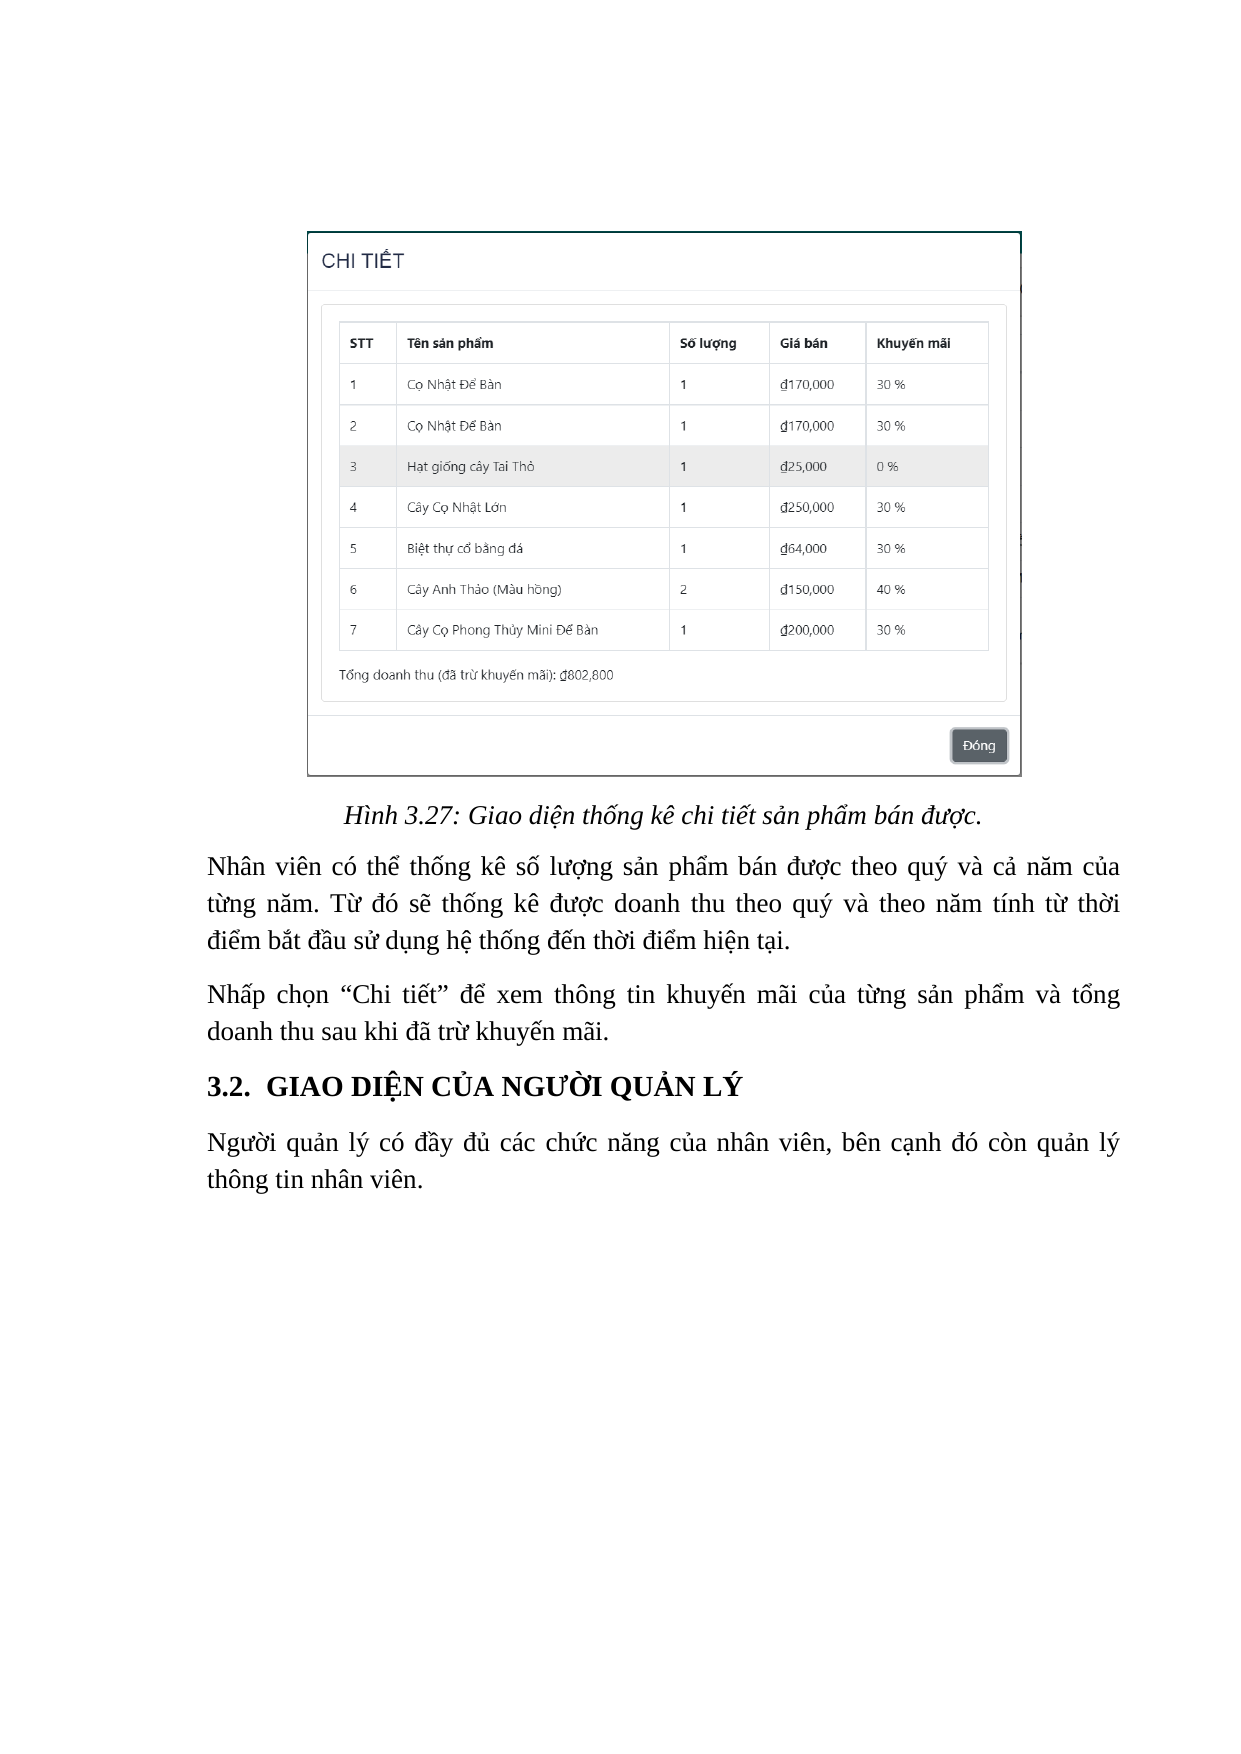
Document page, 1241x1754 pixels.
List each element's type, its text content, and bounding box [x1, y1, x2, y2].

list GIAO DIỆN CỦA NGƯỜI QUẢN LÝ [207, 1069, 1122, 1103]
text Hình 3.27: Giao diện thống kê chi tiết sản phẩm bán được. [207, 799, 1122, 831]
text Người quản lý có đầy đủ các chức năng của nhân viên, bên cạnh đó còn quản lý thông tin nhân viên. [207, 1126, 1122, 1195]
picture [307, 231, 1022, 777]
text Nhấp chọn “Chi tiết” để xem thông tin khuyến mãi của từng sản phẩm và tổng doanh thu sau khi đã trừ khuyến mãi. [207, 978, 1122, 1047]
text Nhân viên có thể thống kê số lượng sản phẩm bán được theo quý và cả năm của từng năm. Từ đó sẽ thống kê được doanh thu theo quý và theo năm tính từ thời điểm bắt đầu sử dụng hệ thống đến thời điểm hiện tại. [207, 849, 1122, 955]
